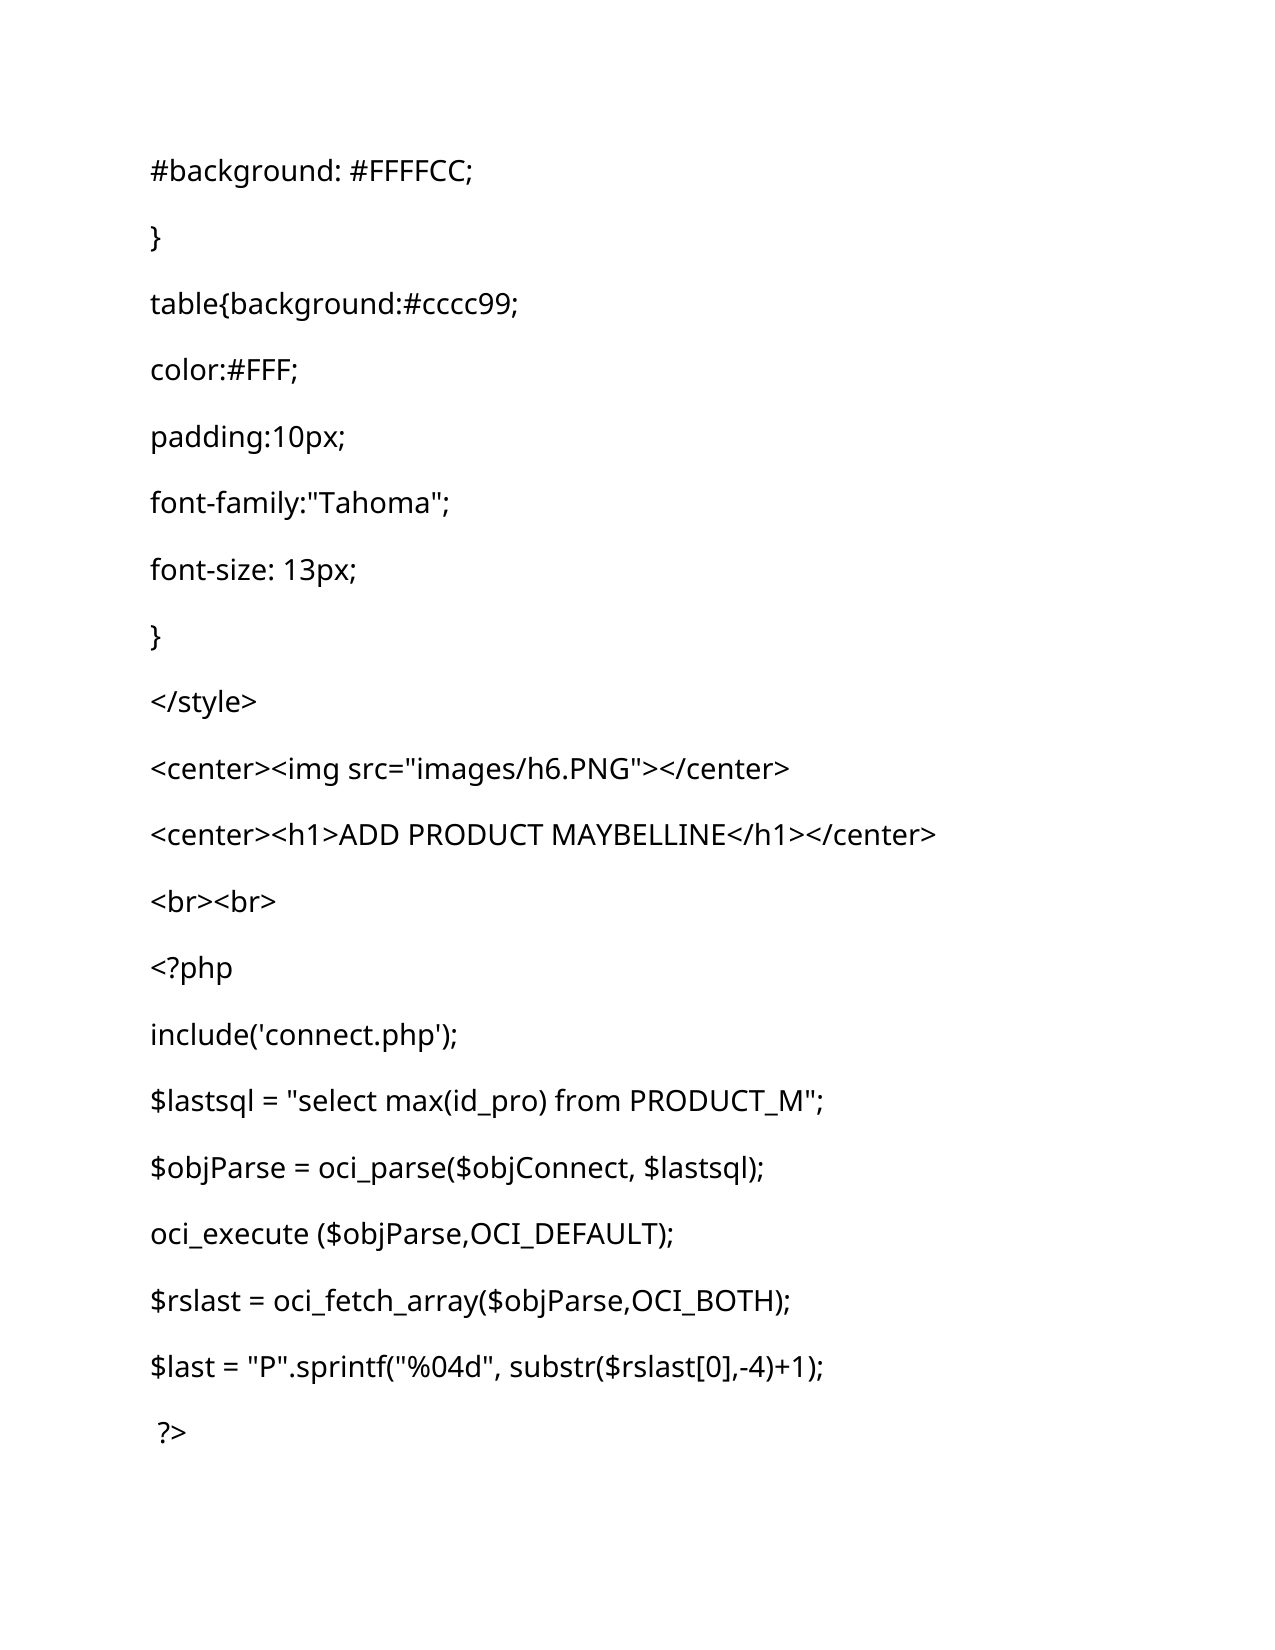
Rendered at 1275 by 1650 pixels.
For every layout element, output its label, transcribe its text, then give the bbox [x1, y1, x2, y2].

text table{background:#cccc99; [150, 283, 1125, 323]
text oci_execute ($objParse,OCI_DEFAULT); [150, 1213, 1125, 1253]
text color:#FFF; [150, 349, 1125, 389]
text $last = "P".sprintf("%04d", substr($rslast[0],-4)+1); [150, 1346, 1125, 1386]
text } [150, 216, 1125, 256]
text ?> [150, 1413, 1125, 1452]
text </style> [150, 682, 1125, 721]
text } [150, 615, 1125, 655]
text font-family:"Tahoma"; [150, 482, 1125, 522]
text font-size: 13px; [150, 549, 1125, 588]
text $objParse = oci_parse($objConnect, $lastsql); [150, 1147, 1125, 1187]
text include('connect.php'); [150, 1014, 1125, 1054]
text <br><br> [150, 881, 1125, 921]
text $lastsql = "select max(id_pro) from PRODUCT_M"; [150, 1080, 1125, 1120]
text #background: #FFFFCC; [150, 150, 1125, 190]
text padding:10px; [150, 416, 1125, 456]
text <?php [150, 947, 1125, 987]
text $rslast = oci_fetch_array($objParse,OCI_BOTH); [150, 1280, 1125, 1319]
text <center><h1>ADD PRODUCT MAYBELLINE</h1></center> [150, 814, 1125, 854]
text <center><img src="images/h6.PNG"></center> [150, 748, 1125, 788]
